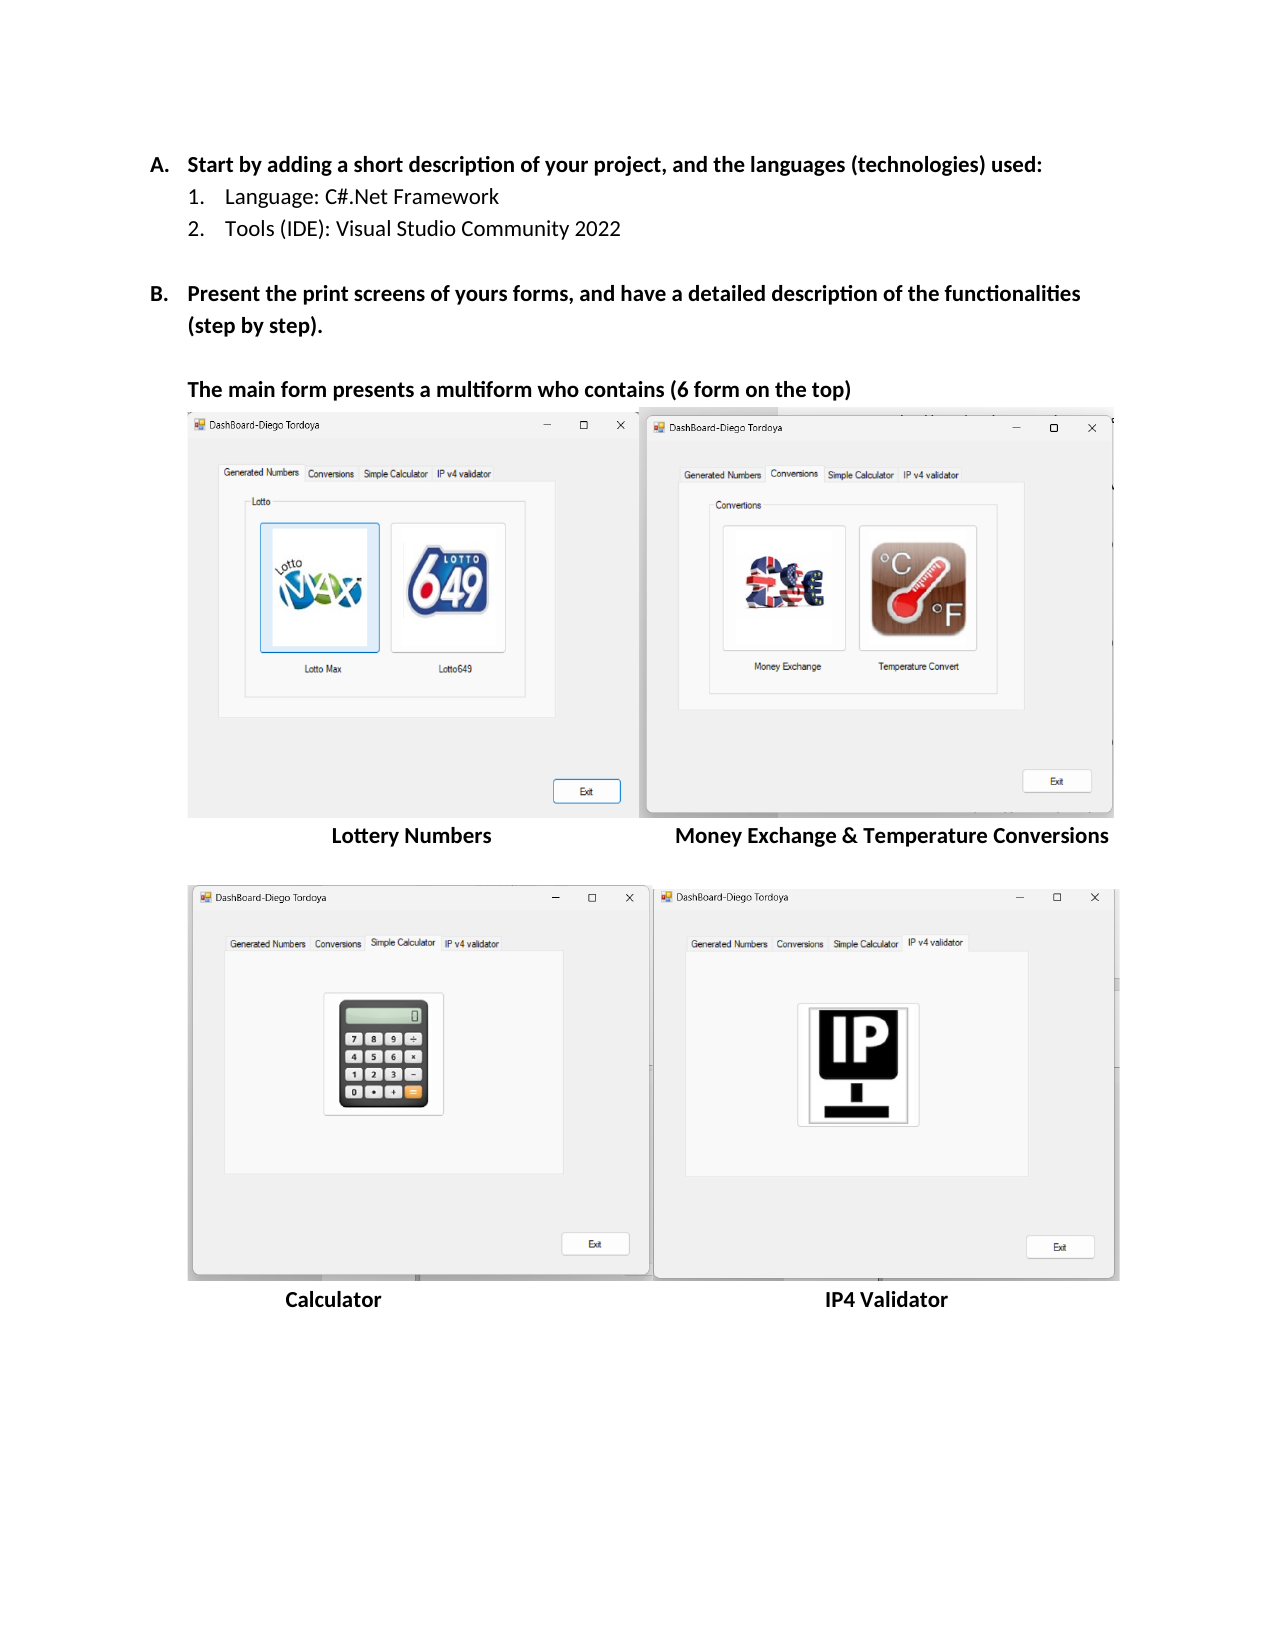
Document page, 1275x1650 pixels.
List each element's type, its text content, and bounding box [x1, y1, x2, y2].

list Present the print screens of yours forms, and have a detailed description of the functionalities (step by step). [150, 279, 1125, 339]
list Calculator IP4 Validator [187, 1285, 1125, 1313]
picture [187, 407, 1114, 818]
list Tools (IDE): Visual Studio Community 2022 [187, 214, 1125, 242]
list Language: C#.Net Framework [187, 182, 1125, 210]
list Lottery Numbers Money Exchange & Temperature Conversions [187, 821, 1125, 849]
picture [187, 885, 1120, 1281]
list Start by adding a short description of your project, and the languages (technologies) used: [150, 150, 1125, 178]
list The main form presents a multiform who contains (6 form on the top) [187, 375, 1125, 403]
